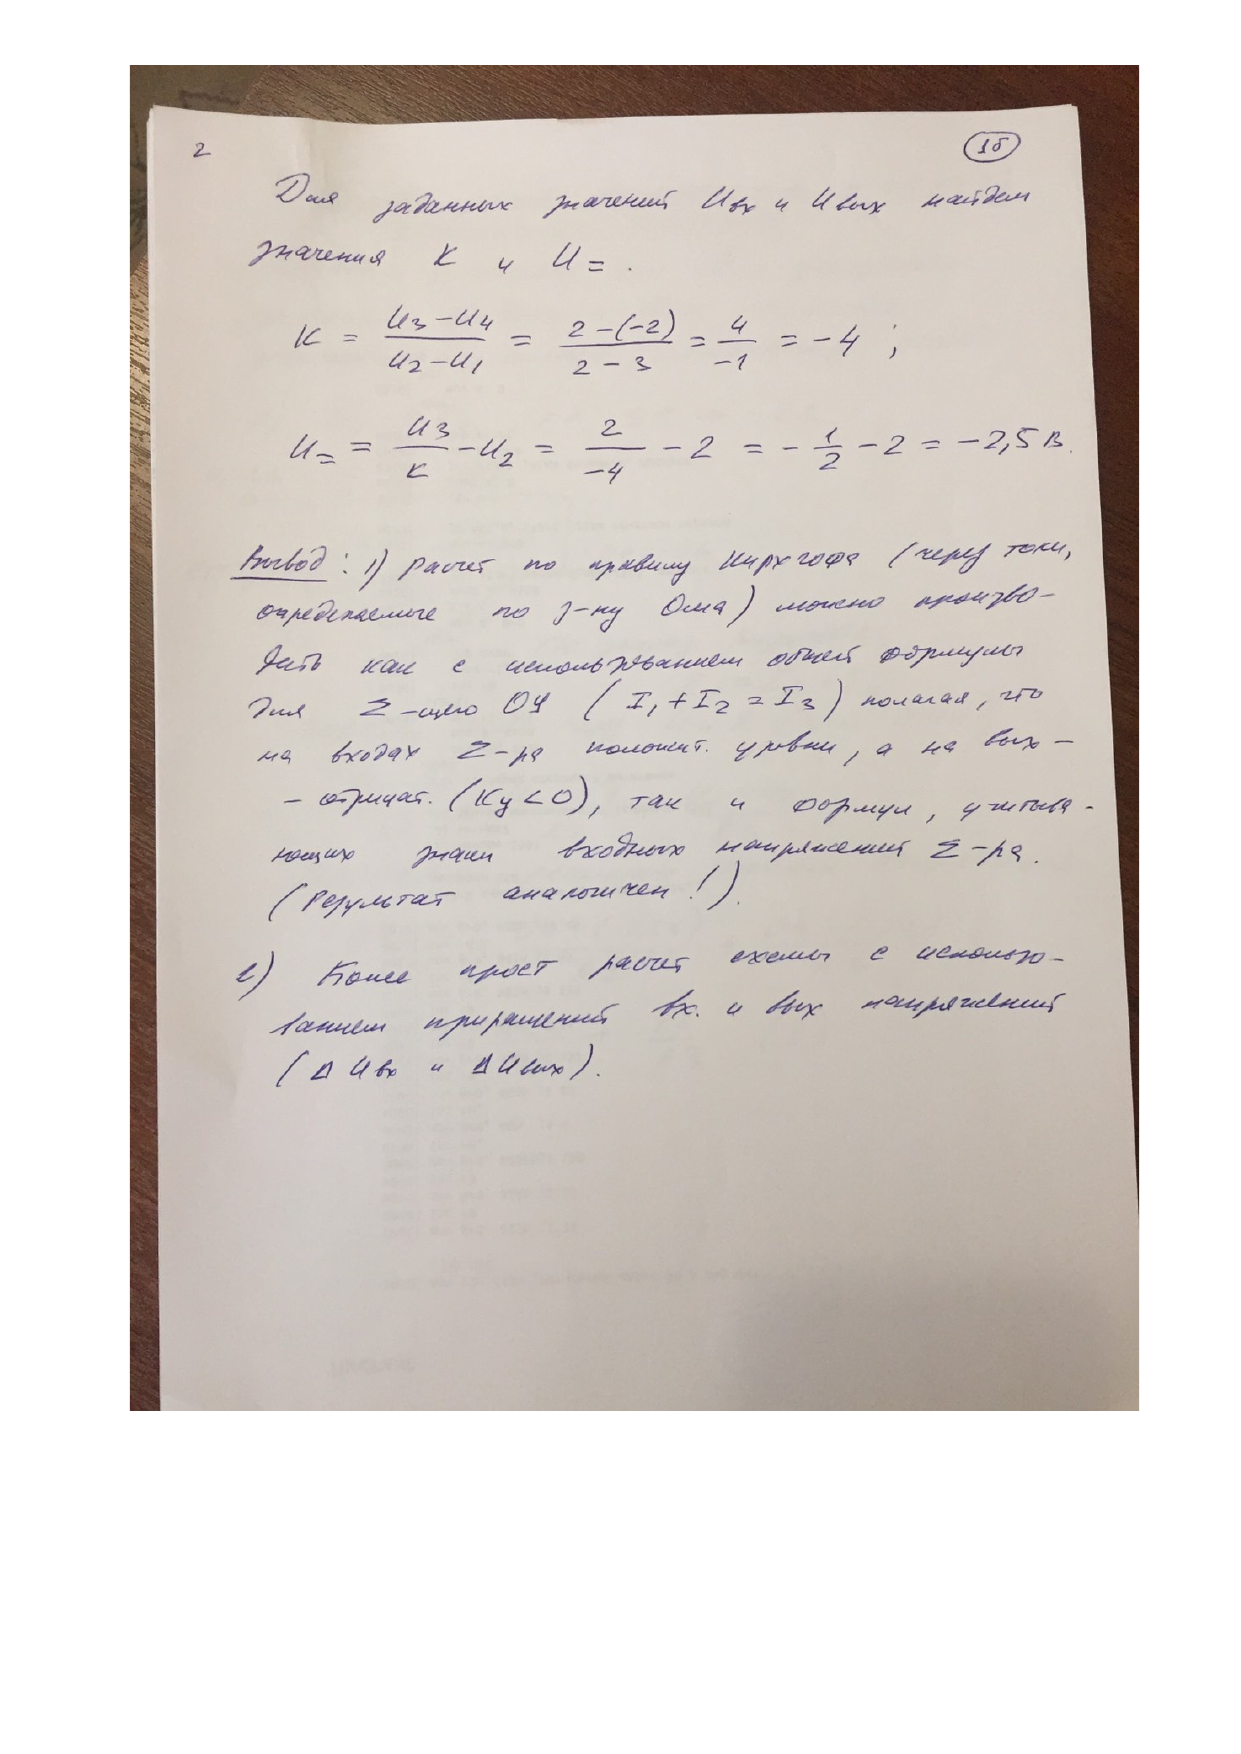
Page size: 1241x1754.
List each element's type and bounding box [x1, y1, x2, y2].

picture [129, 65, 1140, 1411]
